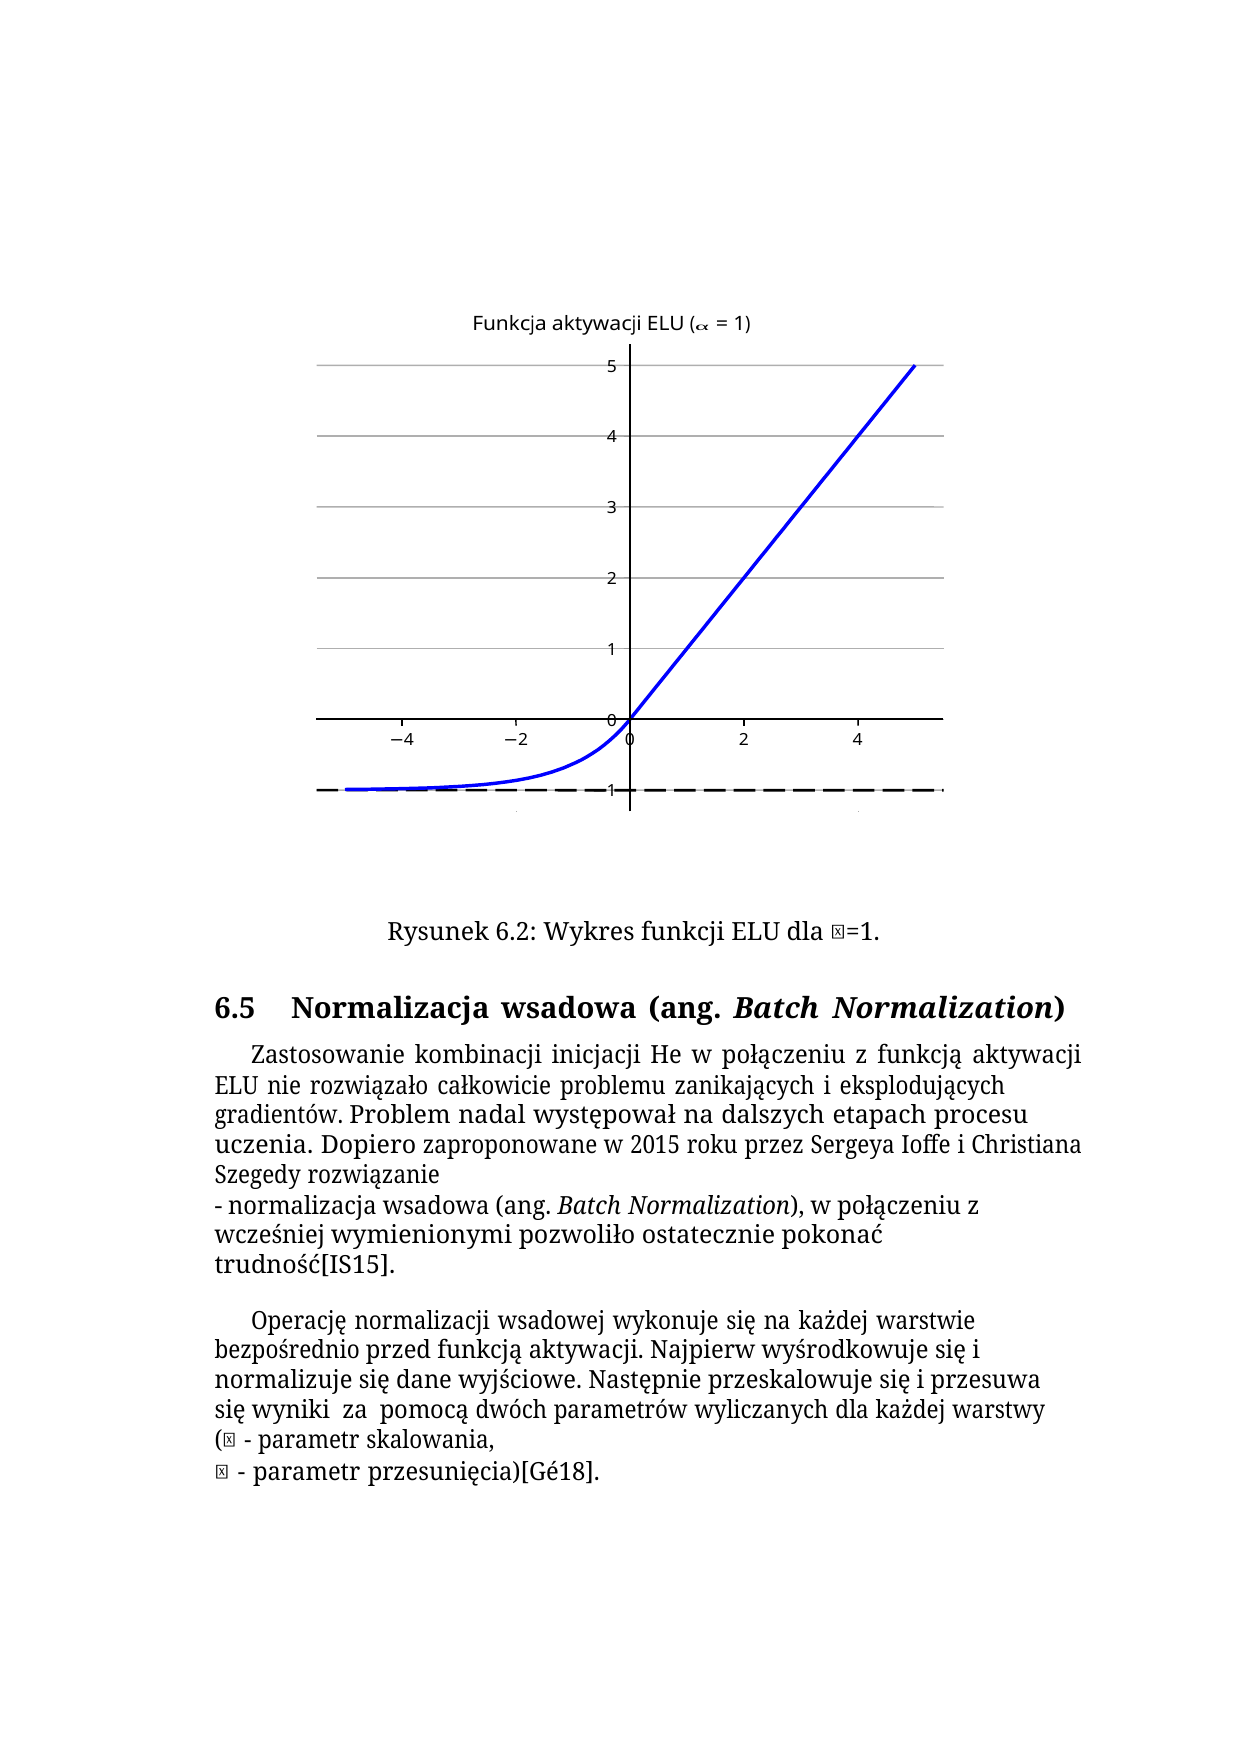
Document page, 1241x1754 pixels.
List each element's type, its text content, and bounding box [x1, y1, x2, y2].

text Rysunek 6.2: Wykres funkcji ELU dla 𝛼=1. [387, 913, 1186, 947]
text Funkcja aktywacji ELU (α = 1) [472, 309, 1186, 336]
list Normalizacja wsadowa (ang. Batch Normalization) [214, 987, 1186, 1027]
text ELU nie rozwiązało całkowicie problemu zanikających i eksplodujących gradientów. Problem nadal występował na dalszych etapach procesu uczenia. Dopiero zaproponowane w 2015 roku przez Sergeya Ioffe i Christiana Szegedy rozwiązanie [214, 1071, 1089, 1191]
list normalizacja wsadowa (ang. Batch Normalization), w połączeniu z wcześniej wymienionymi pozwoliło ostatecznie pokonać trudność[IS15]. [214, 1191, 1024, 1281]
text Zastosowanie kombinacji inicjacji He w połączeniu z funkcją aktywacji [251, 1038, 1186, 1069]
text 𝛽 - parametr przesunięcia)[Gé18]. [214, 1456, 1186, 1487]
text Operację normalizacji wsadowej wykonuje się na każdej warstwie bezpośrednio przed funkcją aktywacji. Najpierw wyśrodkowuje się i normalizuje się dane wyjściowe. Następnie przeskalowuje się i przesuwa się wyniki za pomocą dwóch parametrów wyliczanych dla każdej warstwy (𝛾 - parametr skalowania, [214, 1306, 1070, 1456]
